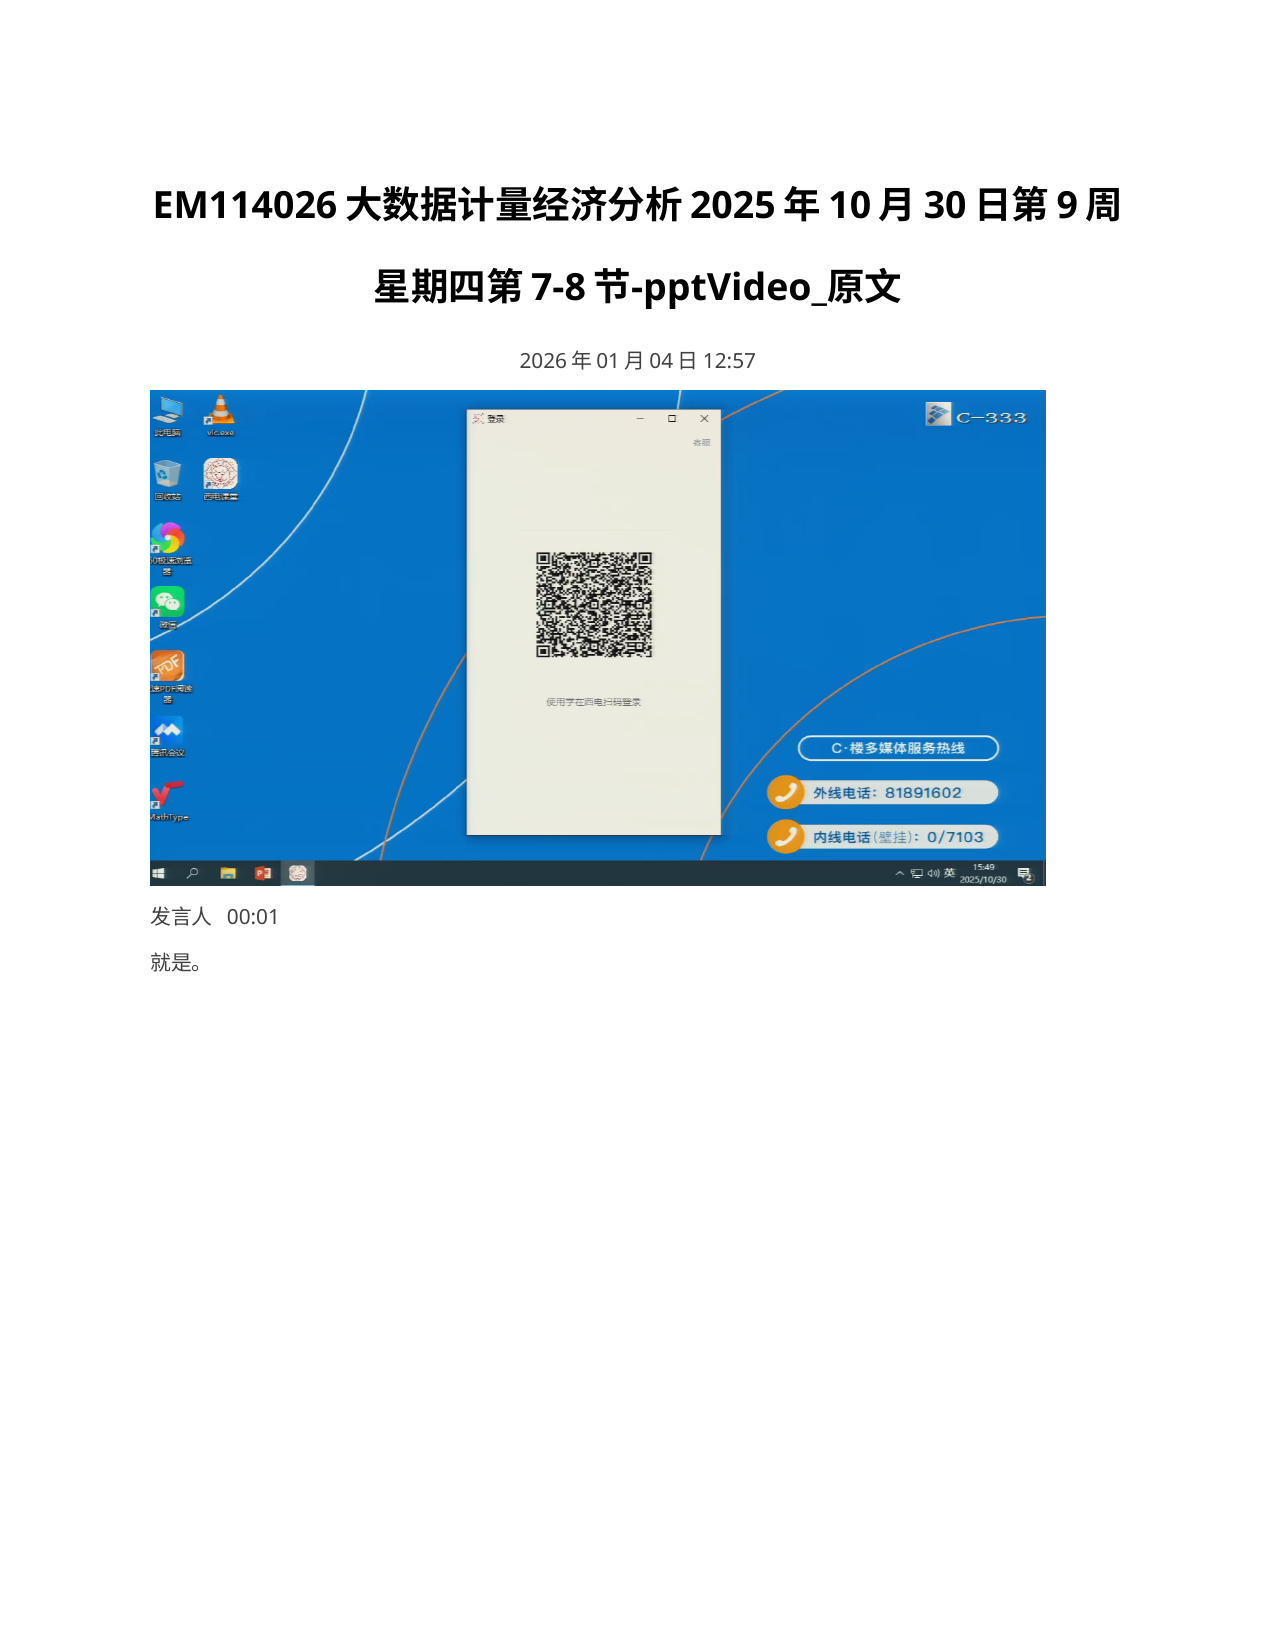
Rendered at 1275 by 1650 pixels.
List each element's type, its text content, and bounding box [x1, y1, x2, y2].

text 2026年01月04日 12:57 [150, 344, 1125, 375]
picture [150, 390, 1046, 886]
text 发言人 00:01 [150, 901, 1125, 931]
text 就是。 [150, 946, 1125, 976]
text EM114026大数据计量经济分析2025年10月30日第9周星期四第7-8节-pptVideo_原文 [150, 175, 1125, 311]
